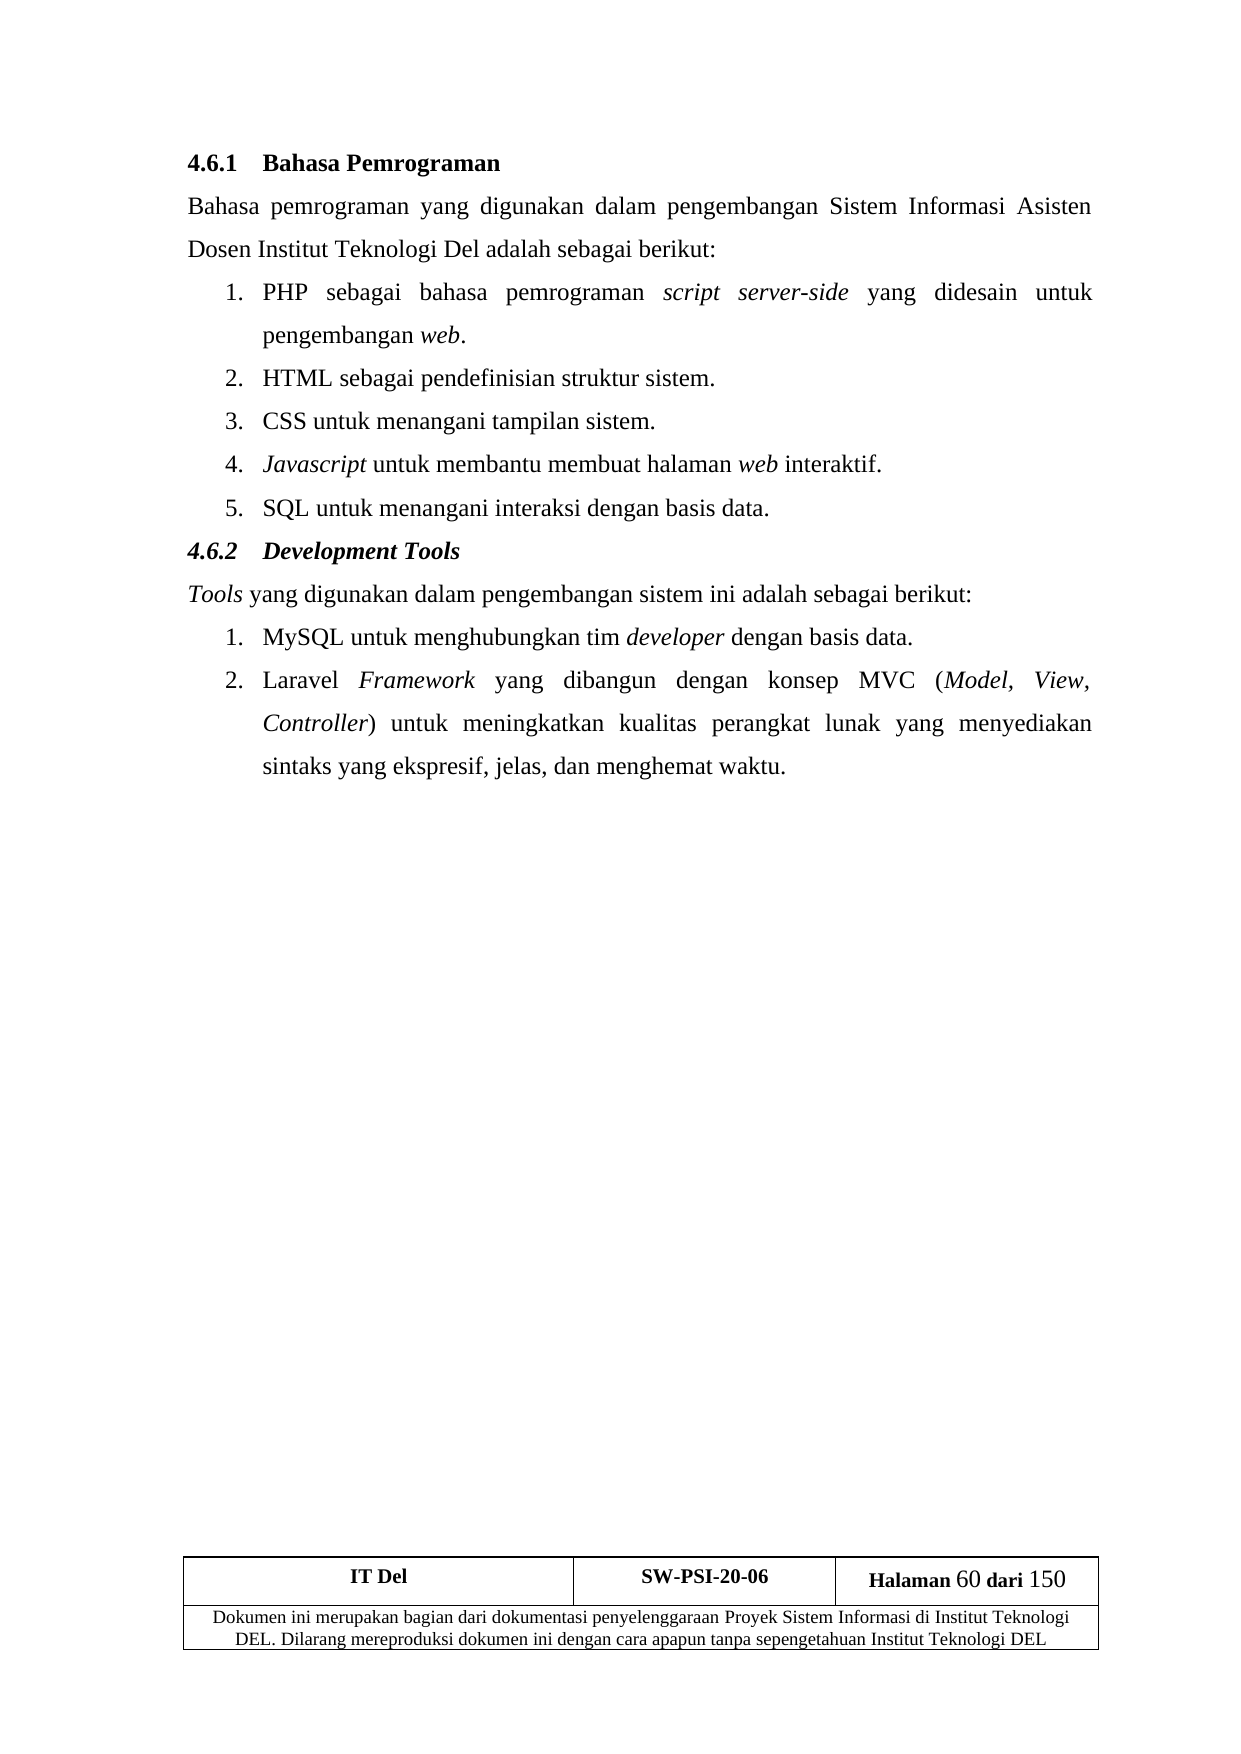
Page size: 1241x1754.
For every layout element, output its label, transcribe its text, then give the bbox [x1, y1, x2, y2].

list Javascript untuk membantu membuat halaman web interaktif. [225, 449, 1092, 478]
text Bahasa pemrograman yang digunakan dalam pengembangan Sistem Informasi Asisten Dosen Institut Teknologi Del adalah sebagai berikut: [187, 191, 1092, 263]
list MySQL untuk menghubungkan tim developer dengan basis data. [225, 622, 1092, 651]
list Laravel Framework yang dibangun dengan konsep MVC (Model, View, Controller) untuk meningkatkan kualitas perangkat lunak yang menyediakan sintaks yang ekspresif, jelas, dan menghemat waktu. [225, 665, 1092, 780]
subtitle Development Tools [187, 536, 1092, 564]
list HTML sebagai pendefinisian struktur sistem. [225, 363, 1092, 392]
subtitle Bahasa Pemrograman [187, 148, 1092, 176]
list SQL untuk menangani interaksi dengan basis data. [225, 493, 1092, 521]
list PHP sebagai bahasa pemrograman script server-side yang didesain untuk pengembangan web. [225, 277, 1092, 349]
text Tools yang digunakan dalam pengembangan sistem ini adalah sebagai berikut: [187, 579, 1092, 608]
list CSS untuk menangani tampilan sistem. [225, 406, 1092, 435]
